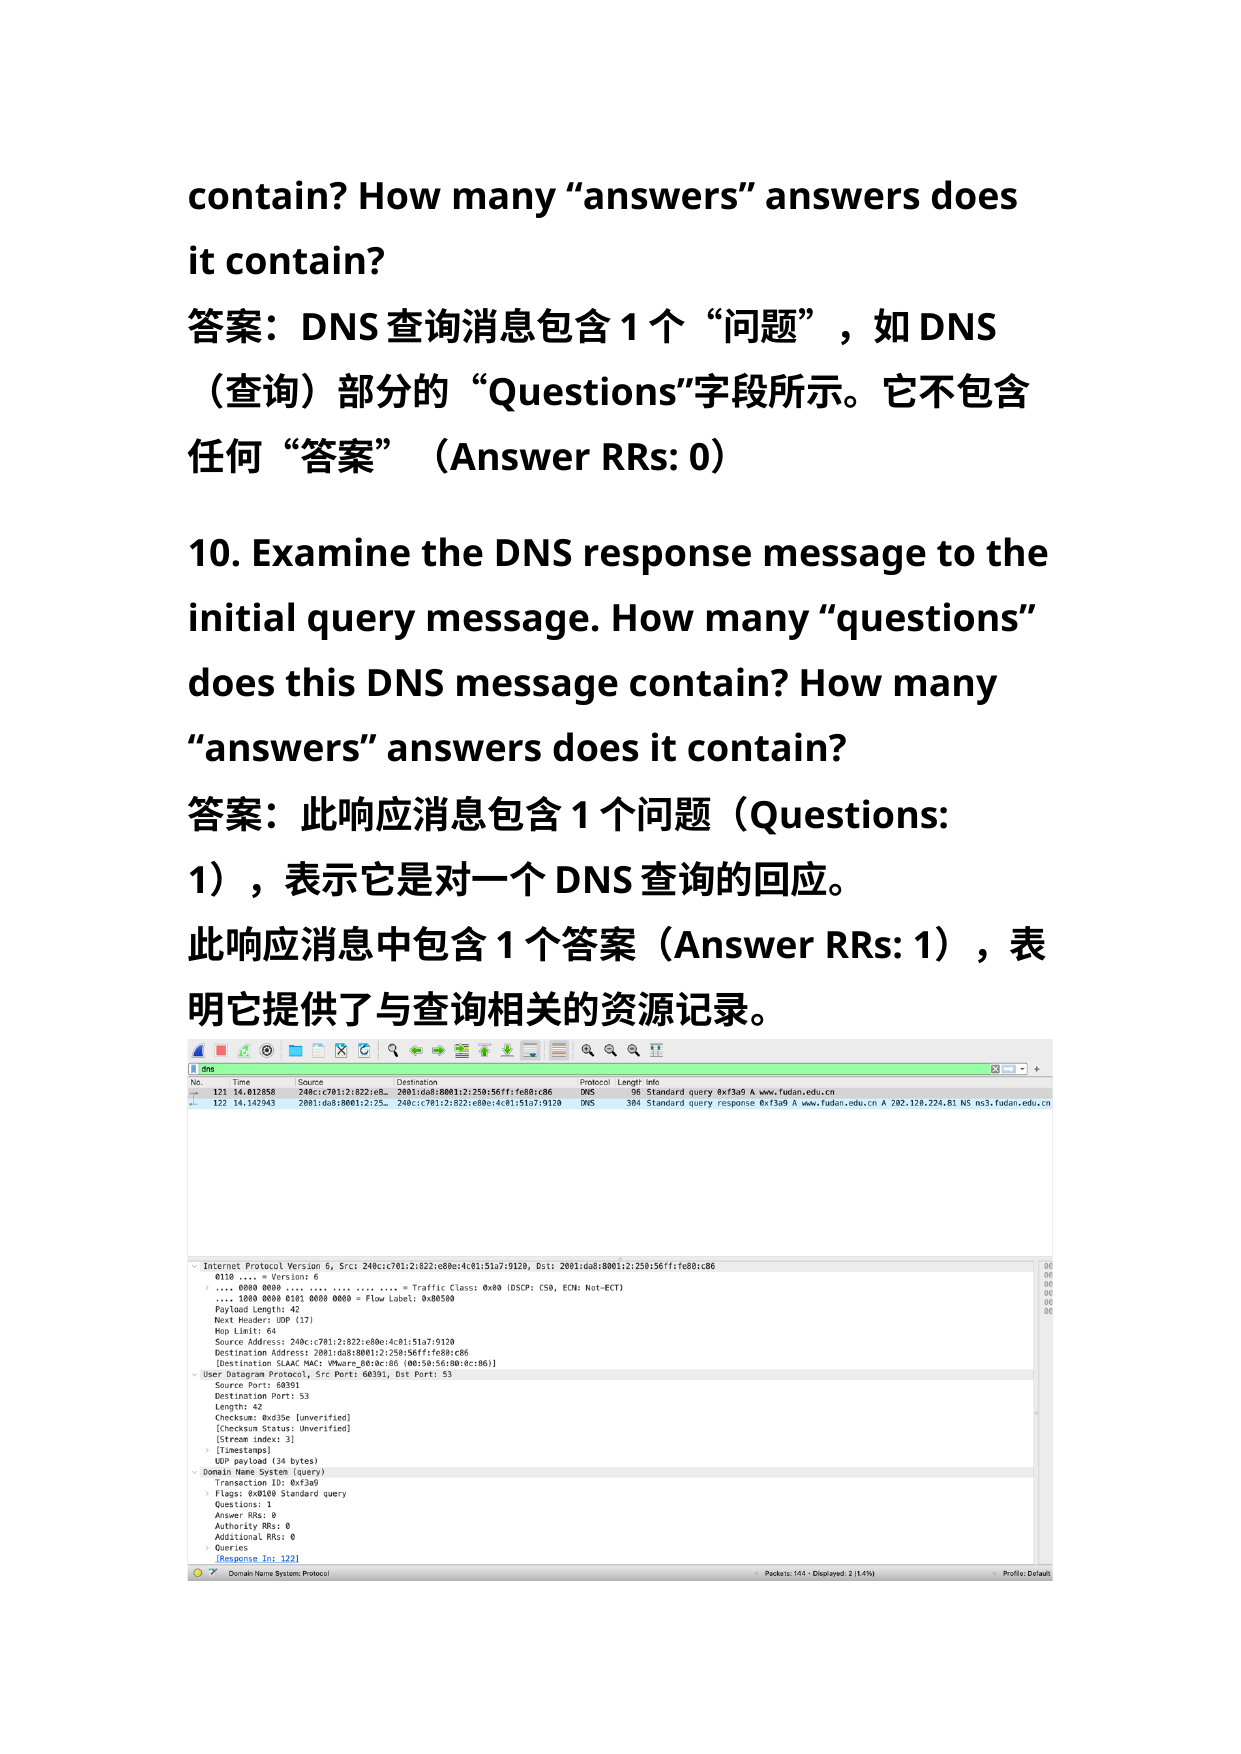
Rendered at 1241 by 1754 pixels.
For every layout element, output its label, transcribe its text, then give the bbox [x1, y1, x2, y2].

picture [187, 1039, 1053, 1581]
text 此响应消息中包含1个答案（Answer RRs: 1），表明它提供了与查询相关的资源记录。 [187, 909, 1053, 1039]
text 答案：此响应消息包含1个问题（Questions: 1），表示它是对一个DNS查询的回应。 [187, 779, 1053, 909]
text contain? How many “answers” answers does it contain? [187, 162, 1053, 292]
text 答案：DNS查询消息包含1个“问题”，如DNS（查询）部分的“Questions”字段所示。它不包含任何“答案”（Answer RRs: 0） [187, 292, 1053, 487]
text 10. Examine the DNS response message to the initial query message. How many “questions” does this DNS message contain? How many “answers” answers does it contain? [187, 519, 1053, 779]
